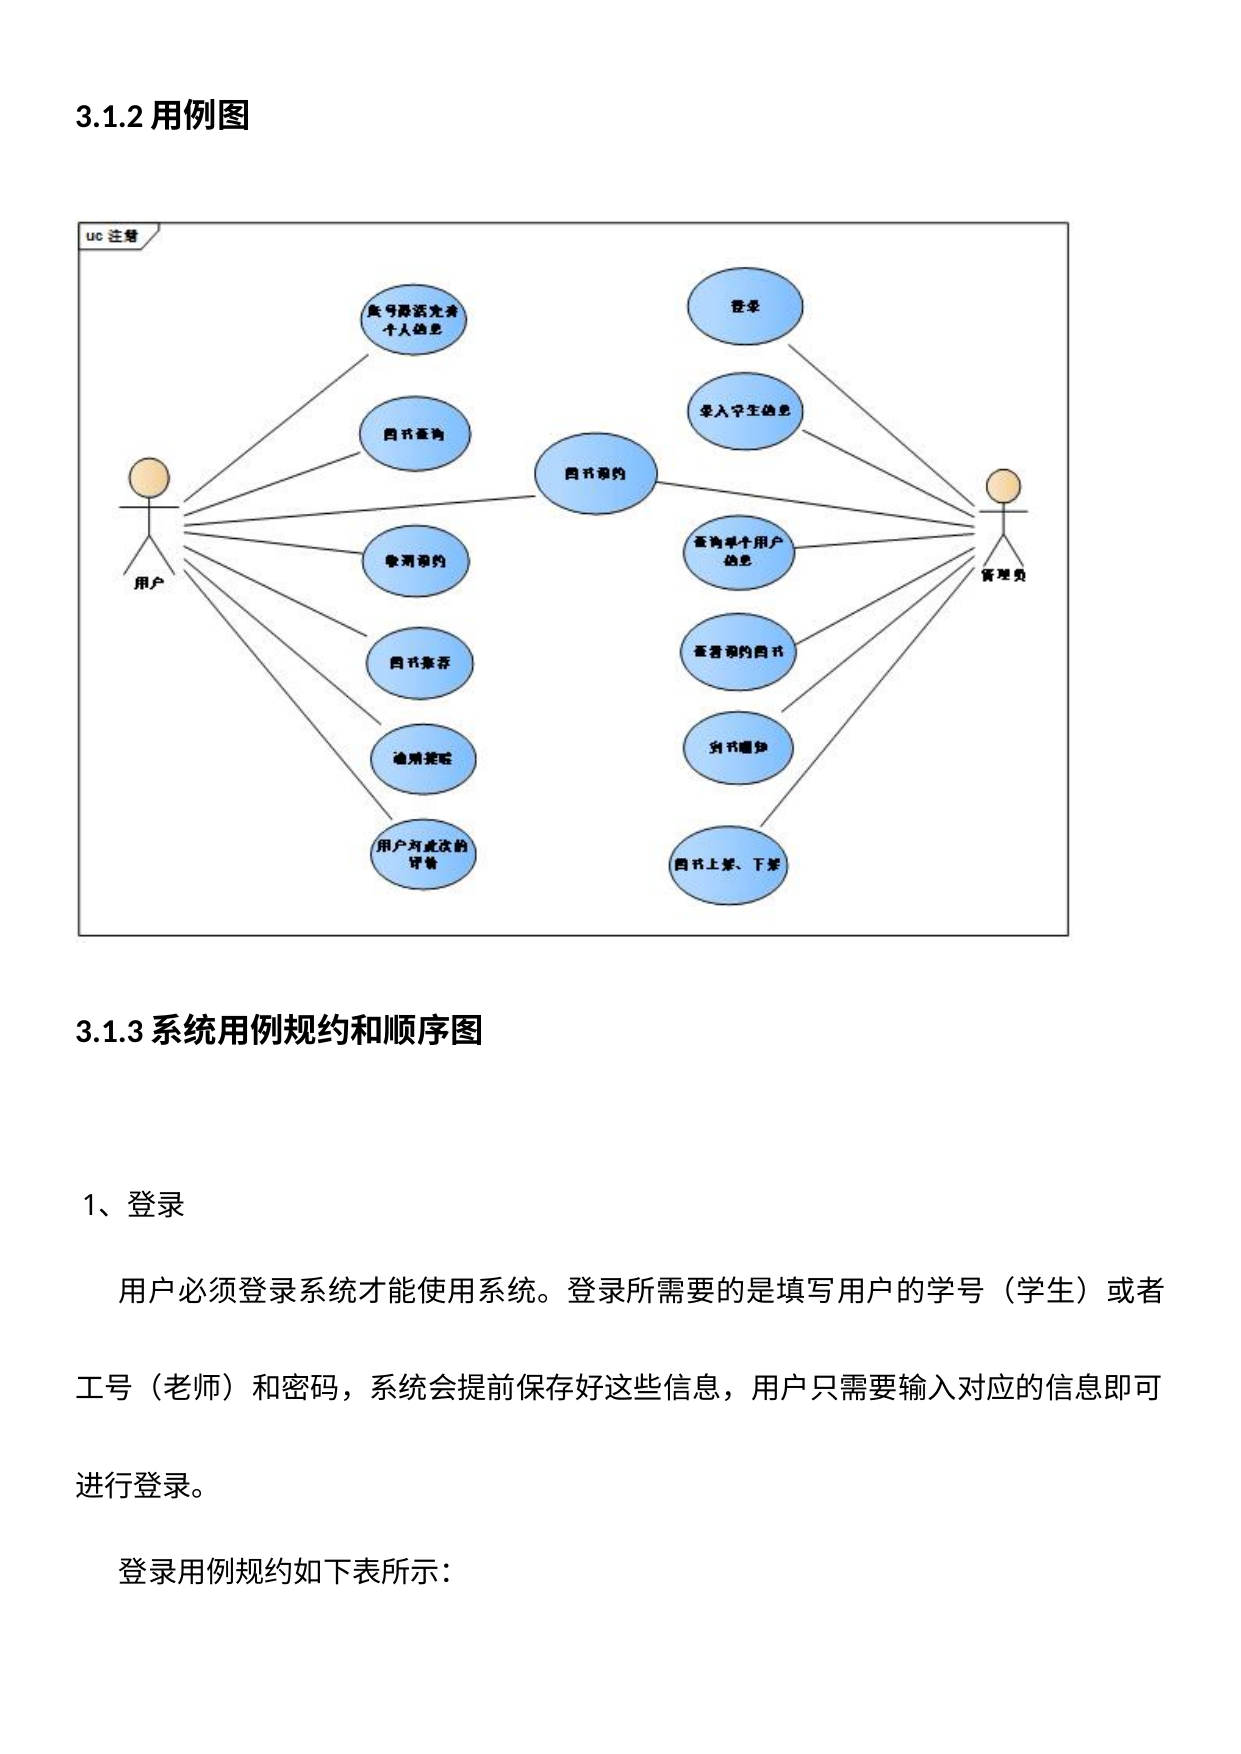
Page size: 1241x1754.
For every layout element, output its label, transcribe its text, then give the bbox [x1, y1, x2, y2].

picture [75, 219, 1074, 943]
text 登录用例规约如下表所示： [75, 1537, 1165, 1602]
list 1、登录 [75, 1170, 1165, 1235]
subtitle 3.1.2用例图 [75, 81, 1165, 146]
list 用户必须登录系统才能使用系统。登录所需要的是填写用户的学号（学生）或者工号（老师）和密码，系统会提前保存好这些信息，用户只需要输入对应的信息即可进行登录。 [75, 1256, 1165, 1516]
subtitle 3.1.3系统用例规约和顺序图 [75, 995, 1165, 1060]
